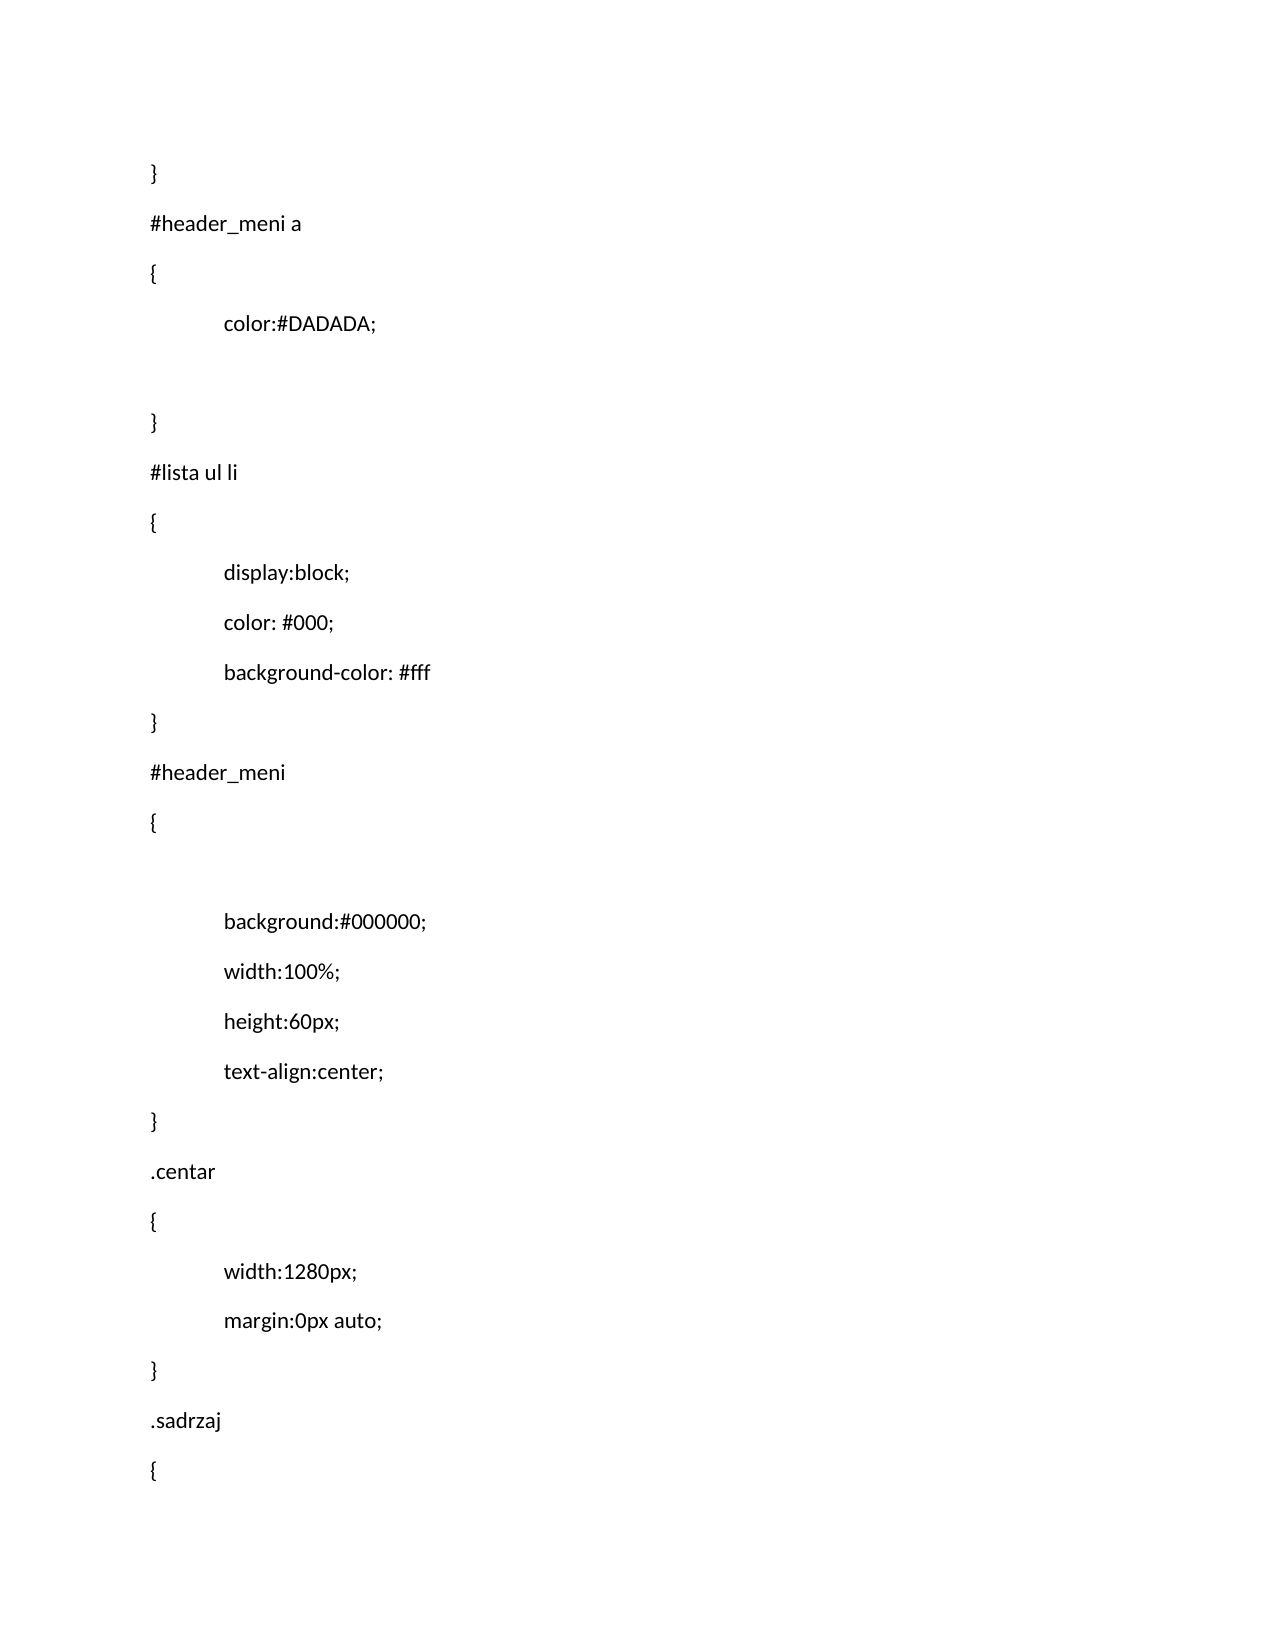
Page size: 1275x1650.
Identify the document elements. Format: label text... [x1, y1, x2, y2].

text #header_meni a [150, 209, 1083, 237]
text } [150, 1107, 1083, 1135]
text margin:0px auto; [150, 1307, 1083, 1335]
text } [150, 708, 1083, 736]
text display:block; [150, 558, 1083, 586]
text .sadrzaj [150, 1406, 1083, 1434]
text } [150, 159, 1083, 187]
text { [150, 1207, 1083, 1235]
text { [150, 508, 1083, 536]
text { [150, 808, 1083, 836]
text #lista ul li [150, 458, 1083, 486]
text } [150, 1357, 1083, 1384]
text text-align:center; [150, 1057, 1083, 1085]
text .centar [150, 1157, 1083, 1185]
text } [150, 408, 1083, 437]
text background-color: #fff [150, 658, 1083, 686]
text { [150, 259, 1083, 287]
text { [150, 1456, 1083, 1484]
text #header_meni [150, 758, 1083, 786]
text background:#000000; [150, 907, 1083, 936]
text width:1280px; [150, 1257, 1083, 1285]
text color:#DADADA; [150, 309, 1083, 337]
text width:100%; [150, 957, 1083, 985]
text color: #000; [150, 608, 1083, 636]
text height:60px; [150, 1007, 1083, 1035]
